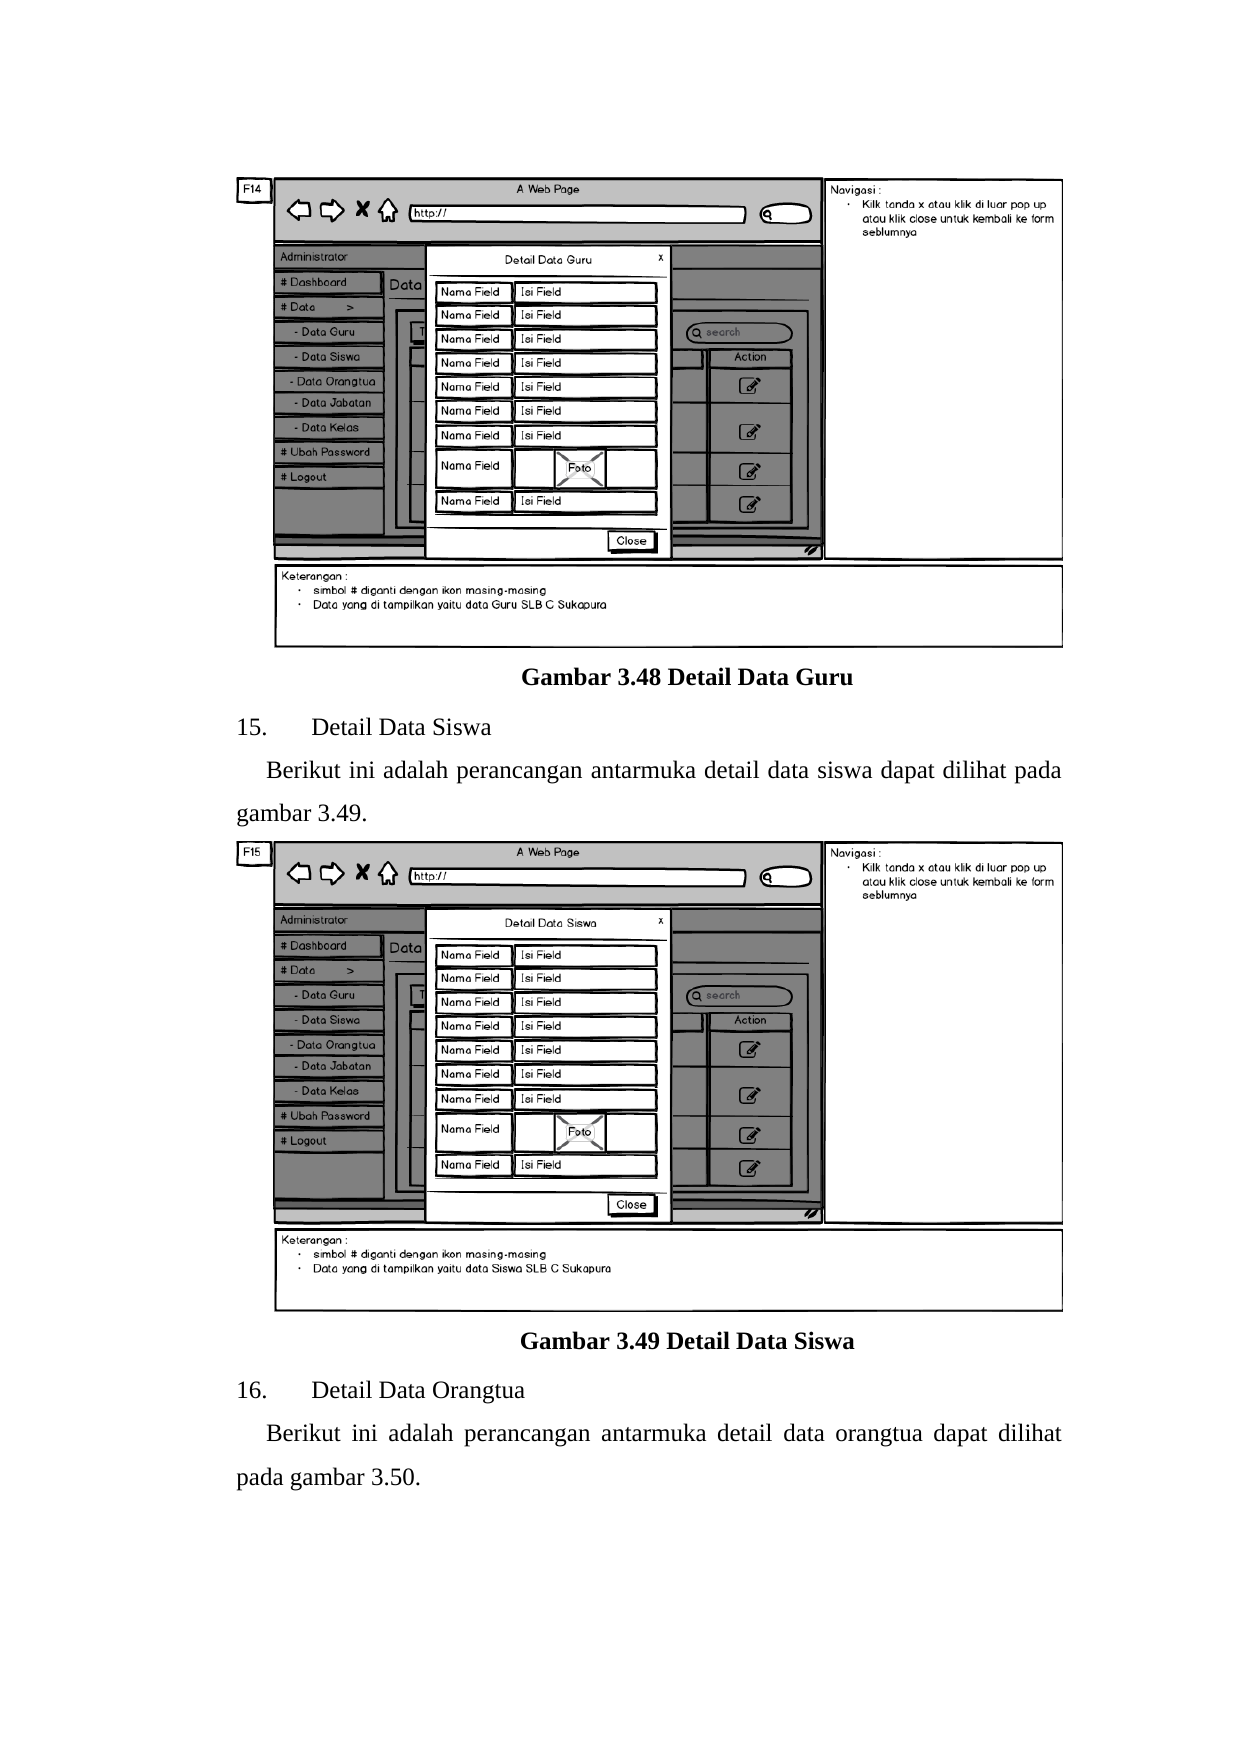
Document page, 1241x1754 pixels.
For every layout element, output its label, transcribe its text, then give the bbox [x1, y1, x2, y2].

list Detail Data Siswa [236, 712, 1063, 740]
list Detail Data Orangtua [236, 1375, 1063, 1404]
picture [236, 177, 1063, 648]
text Berikut ini adalah perancangan antarmuka detail data siswa dapat dilihat pada gambar 3.49. [236, 755, 1063, 827]
text Berikut ini adalah perancangan antarmuka detail data orangtua dapat dilihat pada gambar 3.50. [236, 1418, 1063, 1490]
picture [236, 841, 1063, 1312]
text Gambar 3.48 Detail Data Guru [236, 662, 1063, 691]
text Gambar 3.49 Detail Data Siswa [236, 1326, 1063, 1354]
